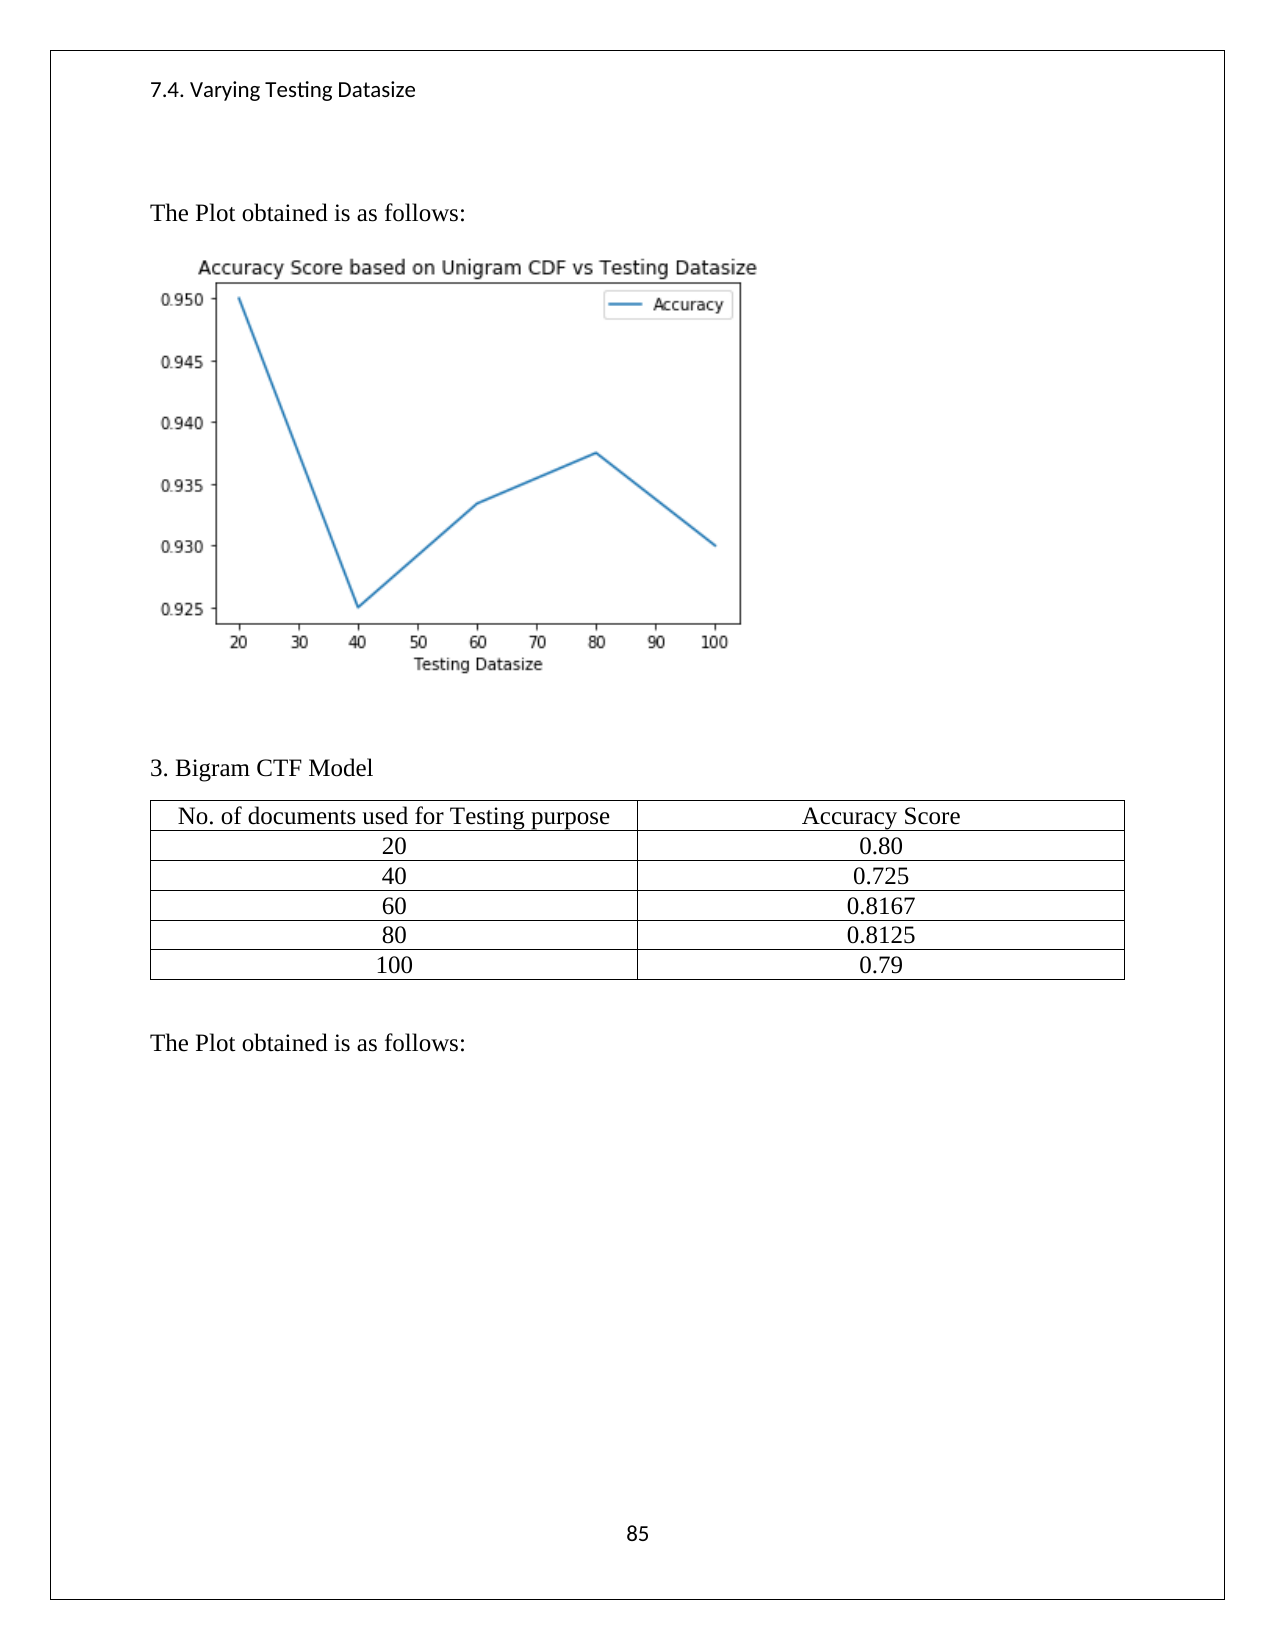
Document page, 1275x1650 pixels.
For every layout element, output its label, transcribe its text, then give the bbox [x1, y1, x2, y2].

text The Plot obtained is as follows: [150, 1028, 1125, 1057]
table_cell 0.8167 [638, 891, 1124, 919]
picture [150, 245, 793, 686]
text 3. Bigram CTF Model [150, 753, 1125, 781]
table_cell 100 [151, 950, 637, 979]
table_cell 0.80 [638, 831, 1124, 860]
table_cell 40 [151, 861, 637, 890]
table_header Accuracy Score [638, 801, 1124, 830]
table_cell 60 [151, 891, 637, 919]
text The Plot obtained is as follows: [150, 198, 1125, 226]
table_cell 0.79 [638, 950, 1124, 979]
table_cell 80 [151, 921, 637, 949]
table_cell 0.8125 [638, 921, 1124, 949]
table_cell 0.725 [638, 861, 1124, 890]
table_cell 20 [151, 831, 637, 860]
table_header No. of documents used for Testing purpose [151, 801, 637, 830]
